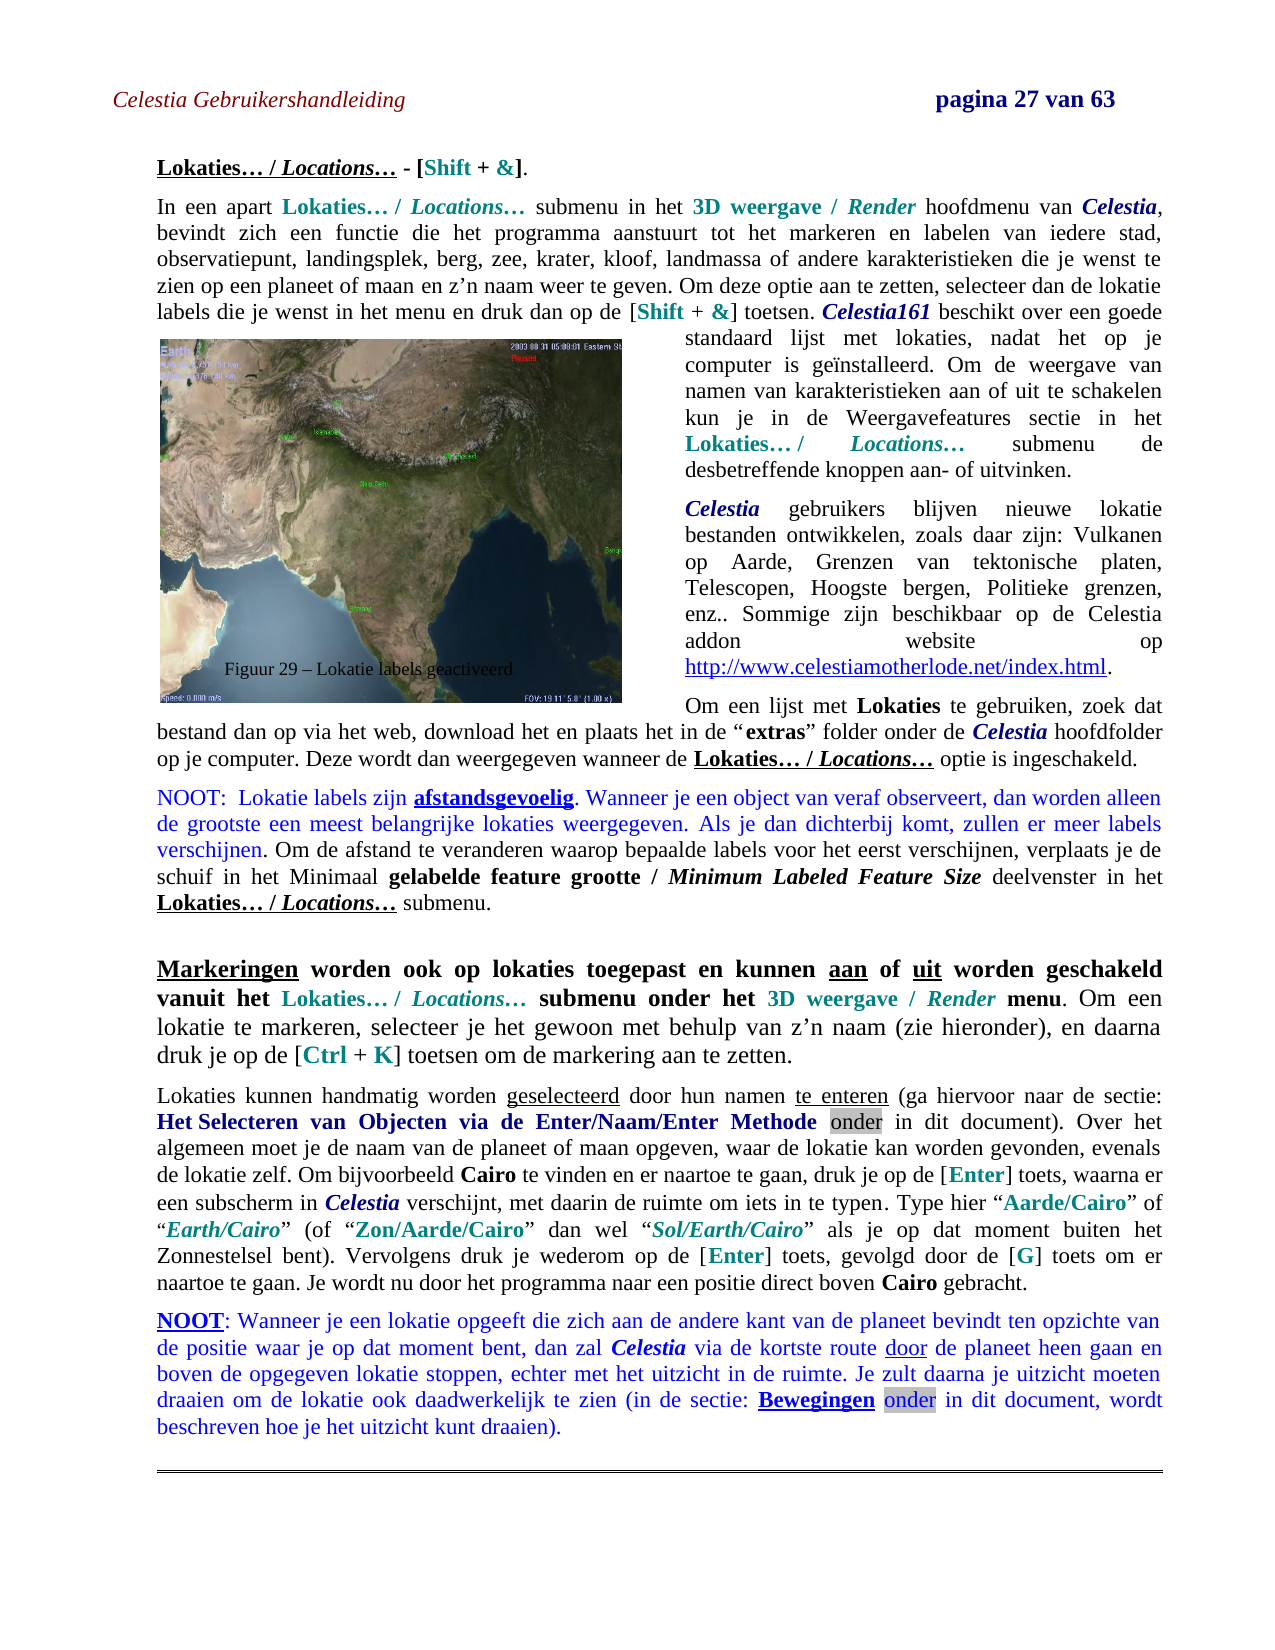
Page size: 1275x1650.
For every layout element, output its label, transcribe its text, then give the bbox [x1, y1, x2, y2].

text Lokaties… / Locations… - [Shift + &]. [157, 154, 1163, 180]
picture [160, 483, 622, 495]
text Lokaties kunnen handmatig worden geselecteerd door hun namen te enteren (ga hiervoor naar de sectie: Het Selecteren van Objecten via de Enter/Naam/Enter Methode op pagina 45 in dit document). Over het algemeen moet je de naam van de planeet of maan opgeven, waar de lokatie kan worden gevonden, evenals de lokatie zelf. Om bijvoorbeeld Cairo te vinden en er naartoe te gaan, druk je op de [Enter] toets, waarna er een subscherm in Celestia verschijnt, met daarin de ruimte om iets in te typen. Type hier “Aarde/Cairo” of “Earth/Cairo” (of “Zon/Aarde/Cairo” dan wel “Sol/Earth/Cairo” als je op dat moment buiten het Zonnestelsel bent). Vervolgens druk je wederom op de [Enter] toets, gevolgd door de [G] toets om er naartoe te gaan. Je wordt nu door het programma naar een positie direct boven Cairo gebracht. [157, 1082, 1163, 1295]
text NOOT: Wanneer je een lokatie opgeeft die zich aan de andere kant van de planeet bevindt ten opzichte van de positie waar je op dat moment bent, dan zal Celestia via de kortste route door de planeet heen gaan en boven de opgegeven lokatie stoppen, echter met het uitzicht in de ruimte. Je zult daarna je uitzicht moeten draaien om de lokatie ook daadwerkelijk te zien (in de sectie: Bewegingen op pagina 35 in dit document, wordt beschreven hoe je het uitzicht kunt draaien). [157, 1307, 1163, 1439]
text In een apart Lokaties… / Locations… submenu in het 3D weergave / Render hoofdmenu van Celestia, bevindt zich een functie die het programma aanstuurt tot het markeren en labelen van iedere stad, observatiepunt, landingsplek, berg, zee, krater, kloof, landmassa of andere karakteristieken die je wenst te zien op een planeet of maan en z’n naam weer te geven. Om deze optie aan te zetten, selecteer dan de lokatie labels die je wenst in het menu en druk dan op de [Shift + &] toetsen. Celestia161 beschikt over een goede standaard lijst met lokaties, nadat het op je computer is geïnstalleerd. Om de weergave van namen van karakteristieken aan of uit te schakelen kun je in de Weergavefeatures sectie in het Lokaties… / Locations… submenu de desbetreffende knoppen aan- of uitvinken. [157, 193, 1163, 483]
text Om een lijst met Lokaties te gebruiken, zoek dat bestand dan op via het web, download het en plaats het in de “extras” folder onder de Celestia hoofdfolder op je computer. Deze wordt dan weergegeven wanneer de Lokaties… / Locations… optie is ingeschakeld. [157, 692, 1163, 771]
text NOOT: Lokatie labels zijn afstandsgevoelig. Wanneer je een object van veraf observeert, dan worden alleen de grootste een meest belangrijke lokaties weergegeven. Als je dan dichterbij komt, zullen er meer labels verschijnen. Om de afstand te veranderen waarop bepaalde labels voor het eerst verschijnen, verplaats je de schuif in het Minimaal gelabelde feature grootte / Minimum Labeled Feature Size deelvenster in het Lokaties… / Locations… submenu. [157, 784, 1163, 915]
text Celestia gebruikers blijven nieuwe lokatie bestanden ontwikkelen, zoals daar zijn: Vulkanen op Aarde, Grenzen van tektonische platen, Telescopen, Hoogste bergen, Politieke grenzen, enz.. Sommige zijn beschikbaar op de Celestia addon website op http://www.celestiamotherlode.net/index.html. [157, 495, 1163, 679]
picture [160, 679, 622, 692]
text Markeringen worden ook op lokaties toegepast en kunnen aan of uit worden geschakeld vanuit het Lokaties… / Locations… submenu onder het 3D weergave / Render menu. Om een lokatie te markeren, selecteer je het gewoon met behulp van z’n naam (zie hieronder), en daarna druk je op de [Ctrl + K] toetsen om de markering aan te zetten. [157, 954, 1163, 1069]
